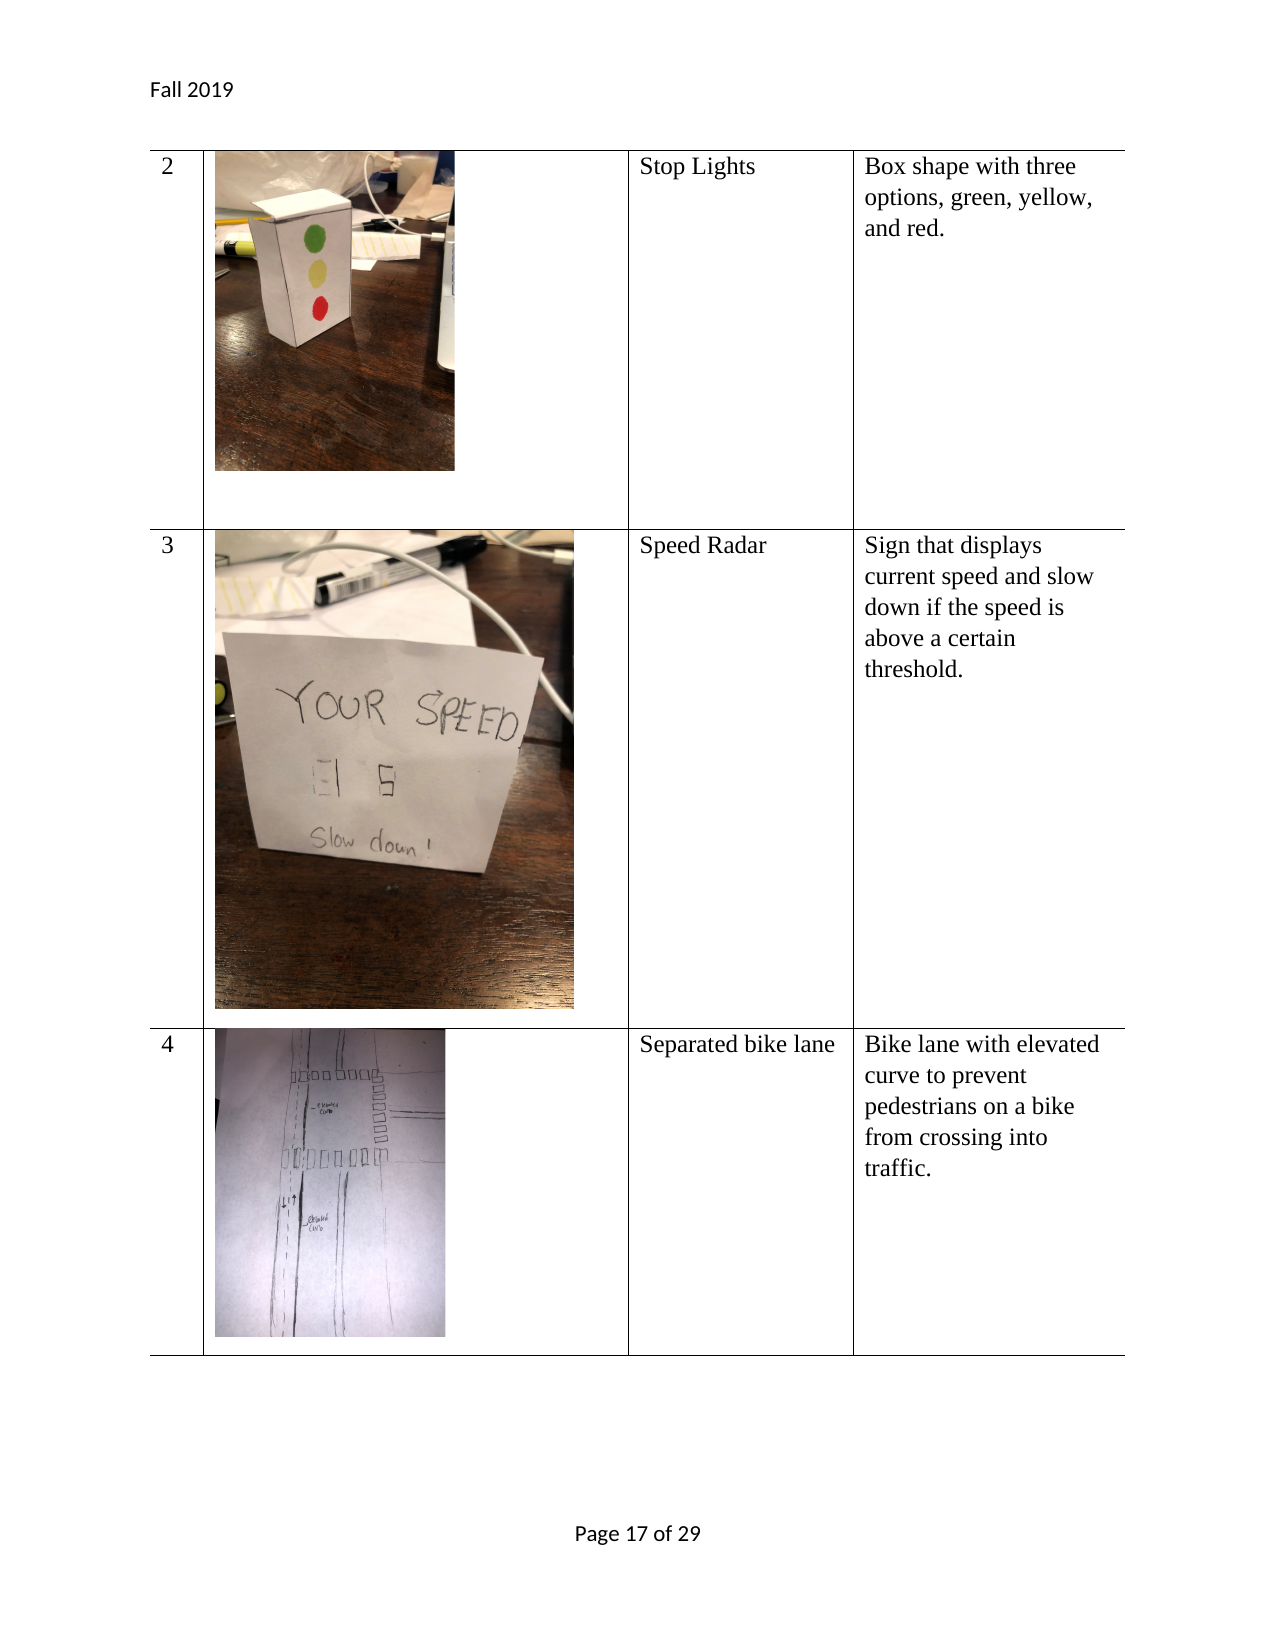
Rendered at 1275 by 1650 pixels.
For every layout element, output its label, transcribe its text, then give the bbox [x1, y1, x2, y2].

table_cell Separated bike lane [629, 1029, 853, 1355]
picture [215, 1028, 446, 1337]
table_cell Sign that displays current speed and slow down if the speed is above a certain threshold. [854, 530, 1125, 1028]
table_cell [204, 530, 628, 1028]
table_cell Speed Radar [629, 530, 853, 1028]
table_cell Bike lane with elevated curve to prevent pedestrians on a bike from crossing into traffic. [854, 1029, 1125, 1355]
table_cell [204, 151, 628, 529]
picture [215, 151, 455, 471]
table_cell 4 [150, 1029, 203, 1355]
table_cell Stop Lights [629, 151, 853, 529]
table_cell Box shape with three options, green, yellow, and red. [854, 151, 1125, 529]
table_cell 3 [150, 530, 203, 1028]
picture [215, 530, 574, 1009]
table_cell [204, 1029, 628, 1355]
table_cell 2 [150, 151, 203, 529]
